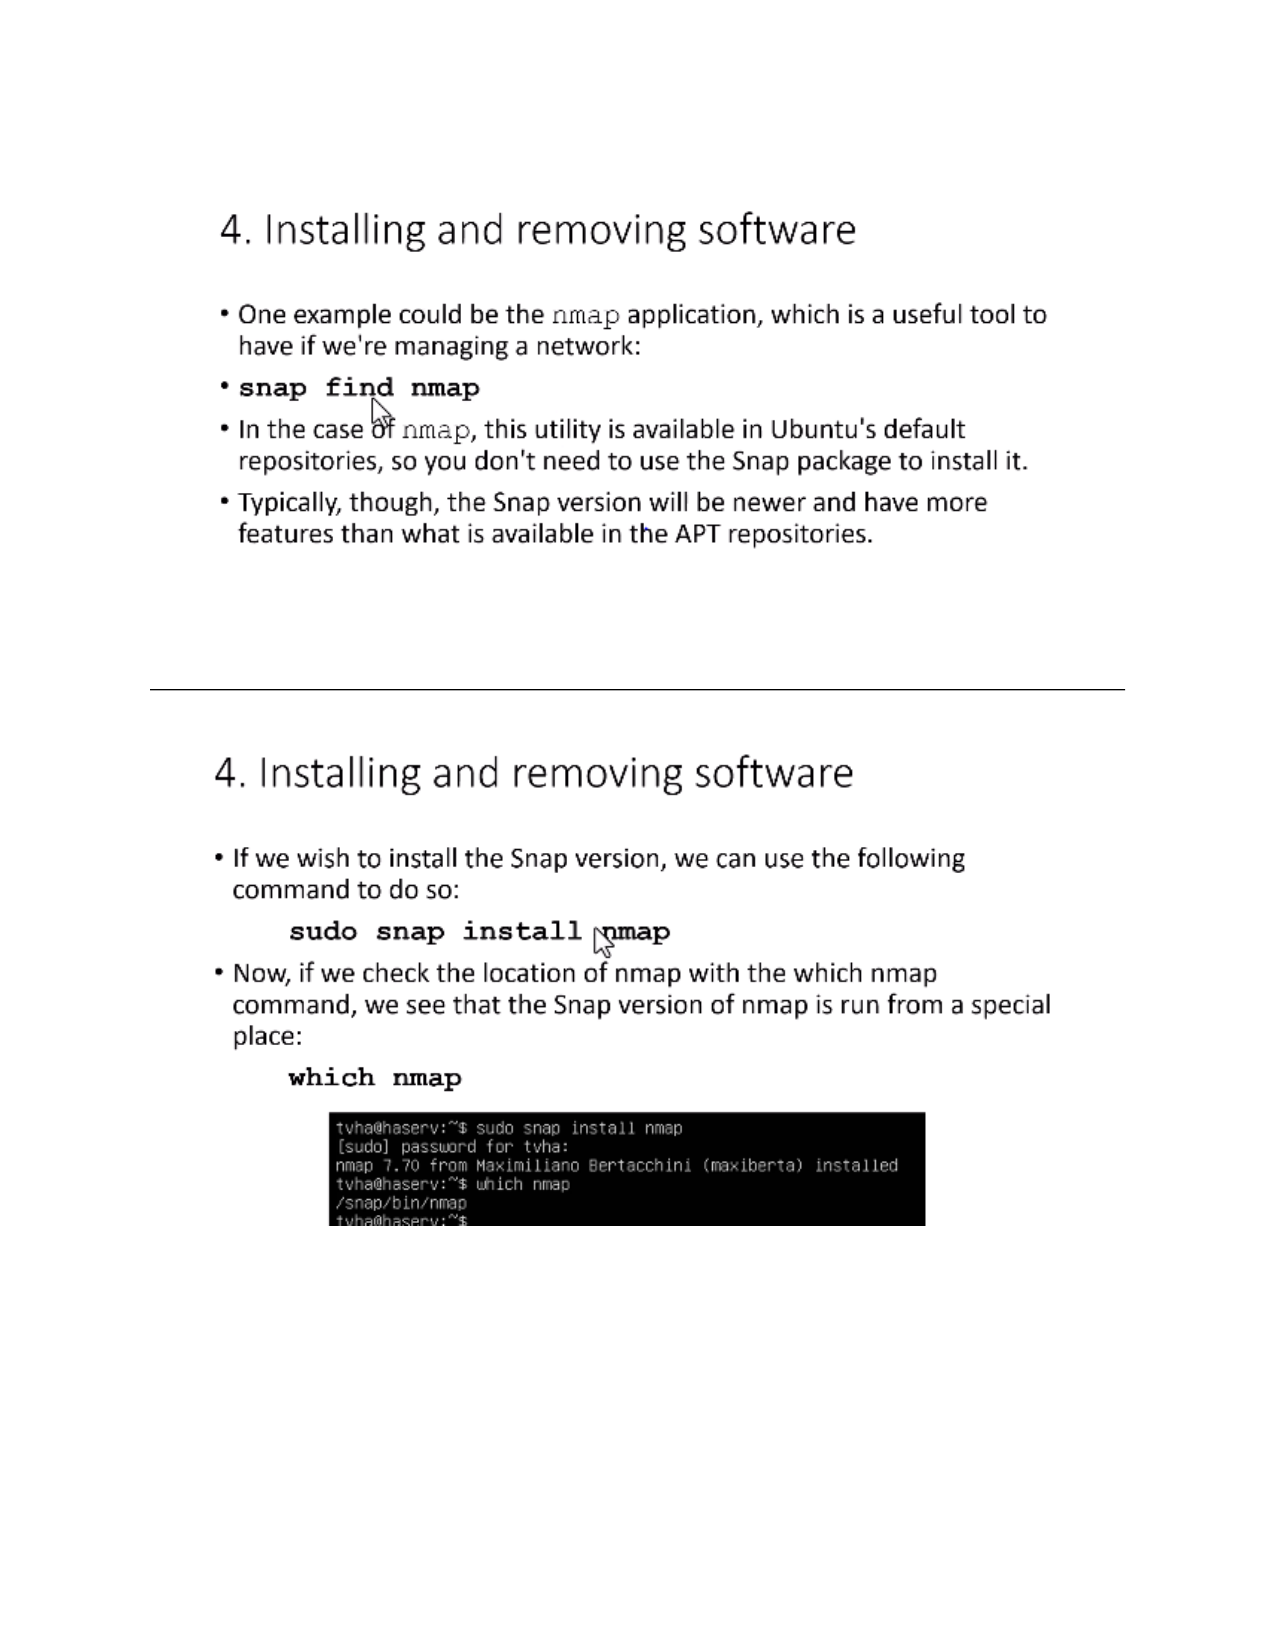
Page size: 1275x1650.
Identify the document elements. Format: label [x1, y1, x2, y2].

picture [150, 150, 1125, 665]
picture [150, 689, 1125, 1226]
